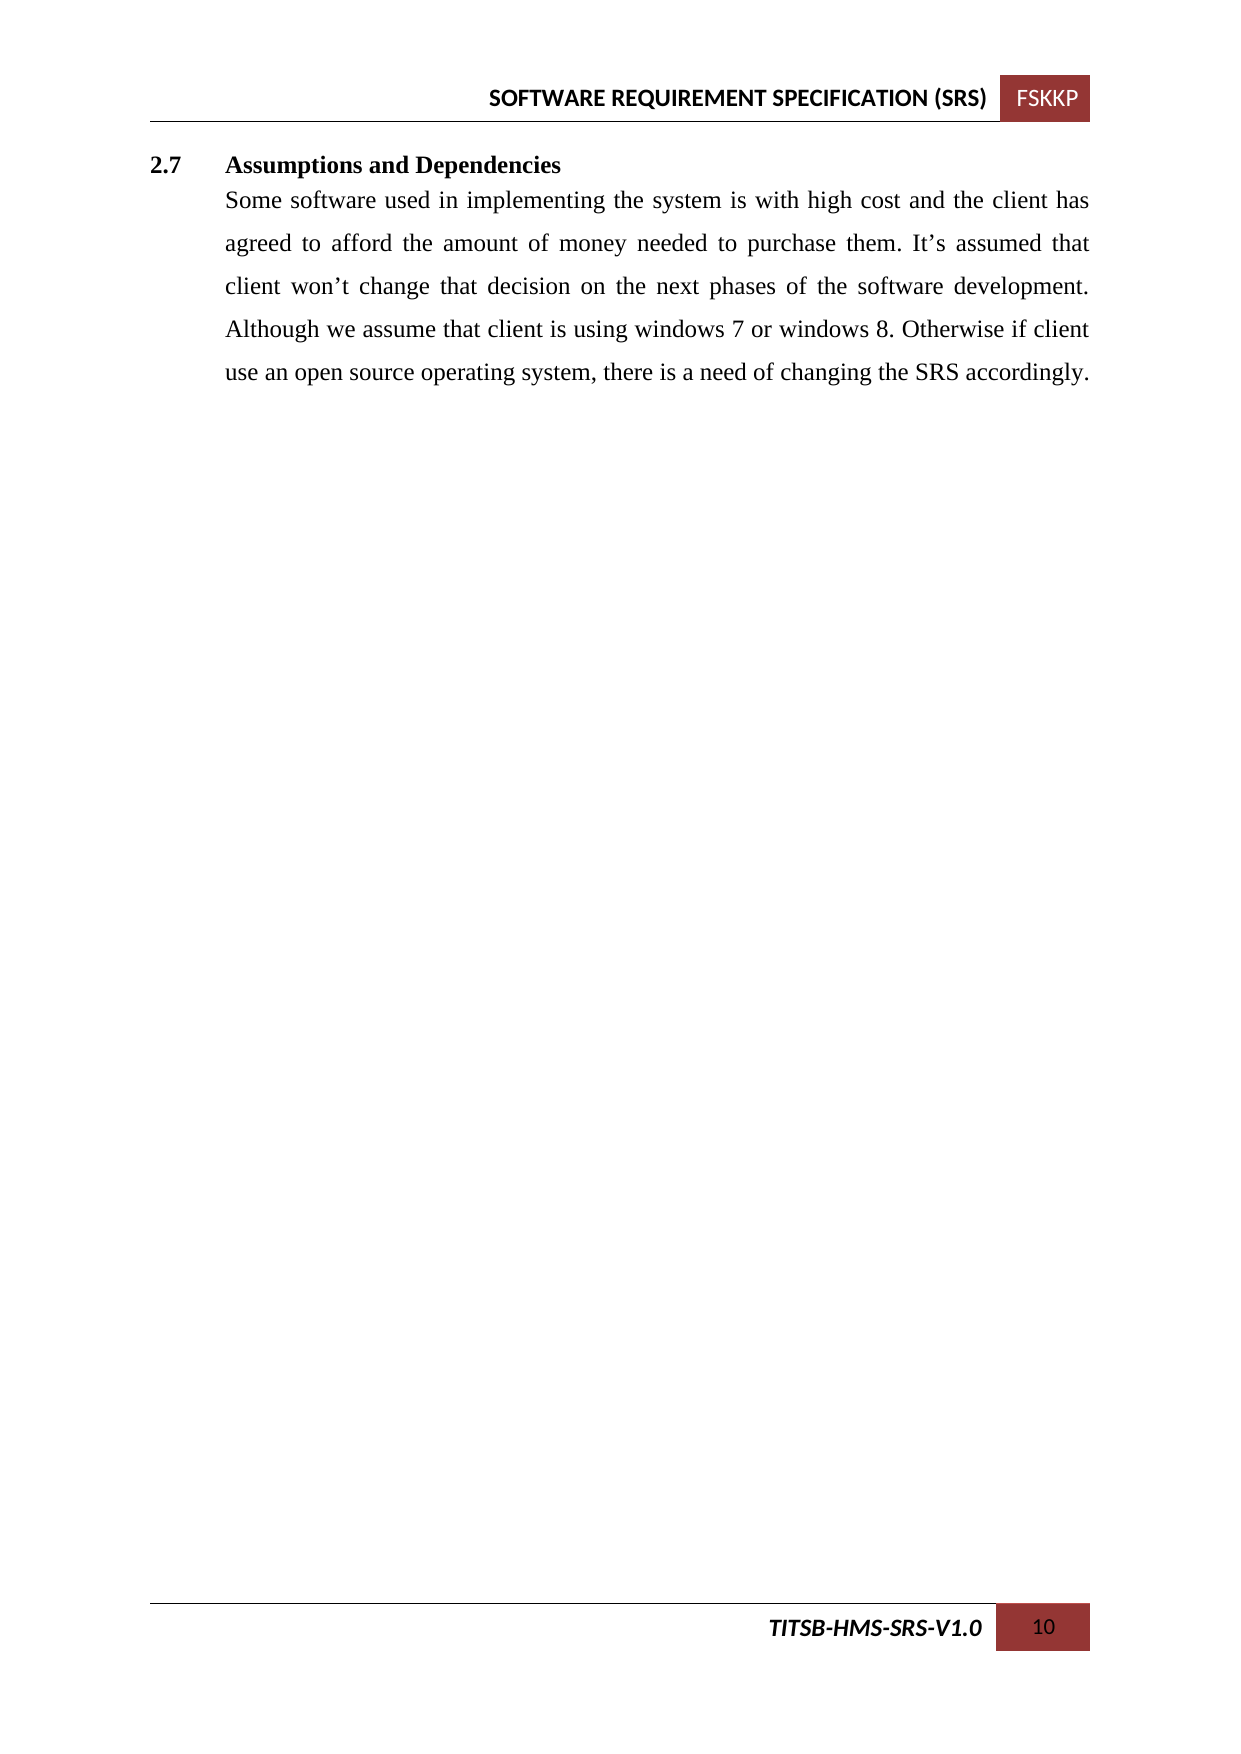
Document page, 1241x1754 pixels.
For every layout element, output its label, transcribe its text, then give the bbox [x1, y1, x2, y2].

subtitle 2.7 Assumptions and Dependencies [150, 150, 1090, 179]
text Some software used in implementing the system is with high cost and the client has agreed to afford the amount of money needed to purchase them. It’s assumed that client won’t change that decision on the next phases of the software development. Although we assume that client is using windows 7 or windows 8. Otherwise if client use an open source operating system, there is a need of changing the SRS accordingly. [225, 185, 1090, 386]
